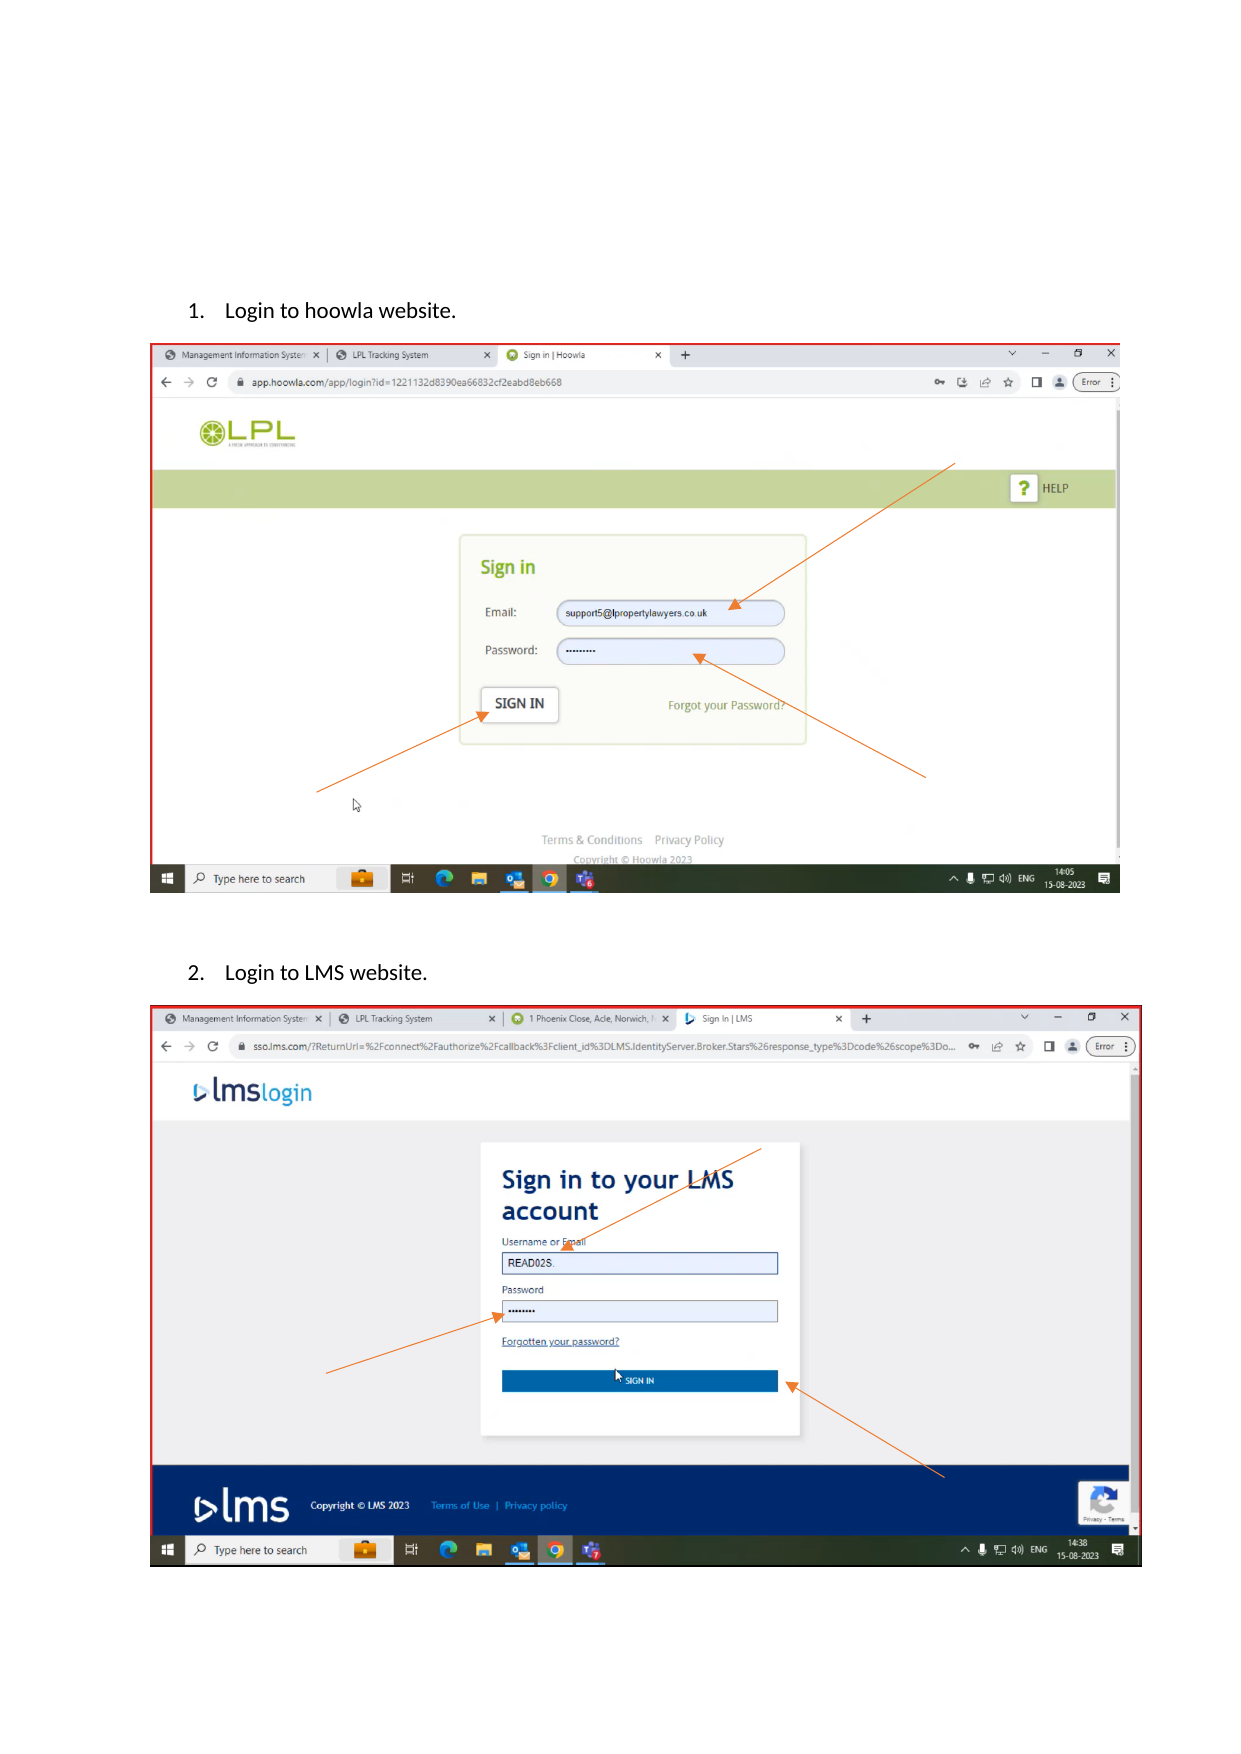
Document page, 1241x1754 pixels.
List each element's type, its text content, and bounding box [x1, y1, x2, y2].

picture [150, 1005, 1142, 1567]
list Login to LMS website. [187, 958, 1090, 986]
list Login to hoowla website. [187, 297, 1090, 324]
picture [150, 343, 1120, 893]
